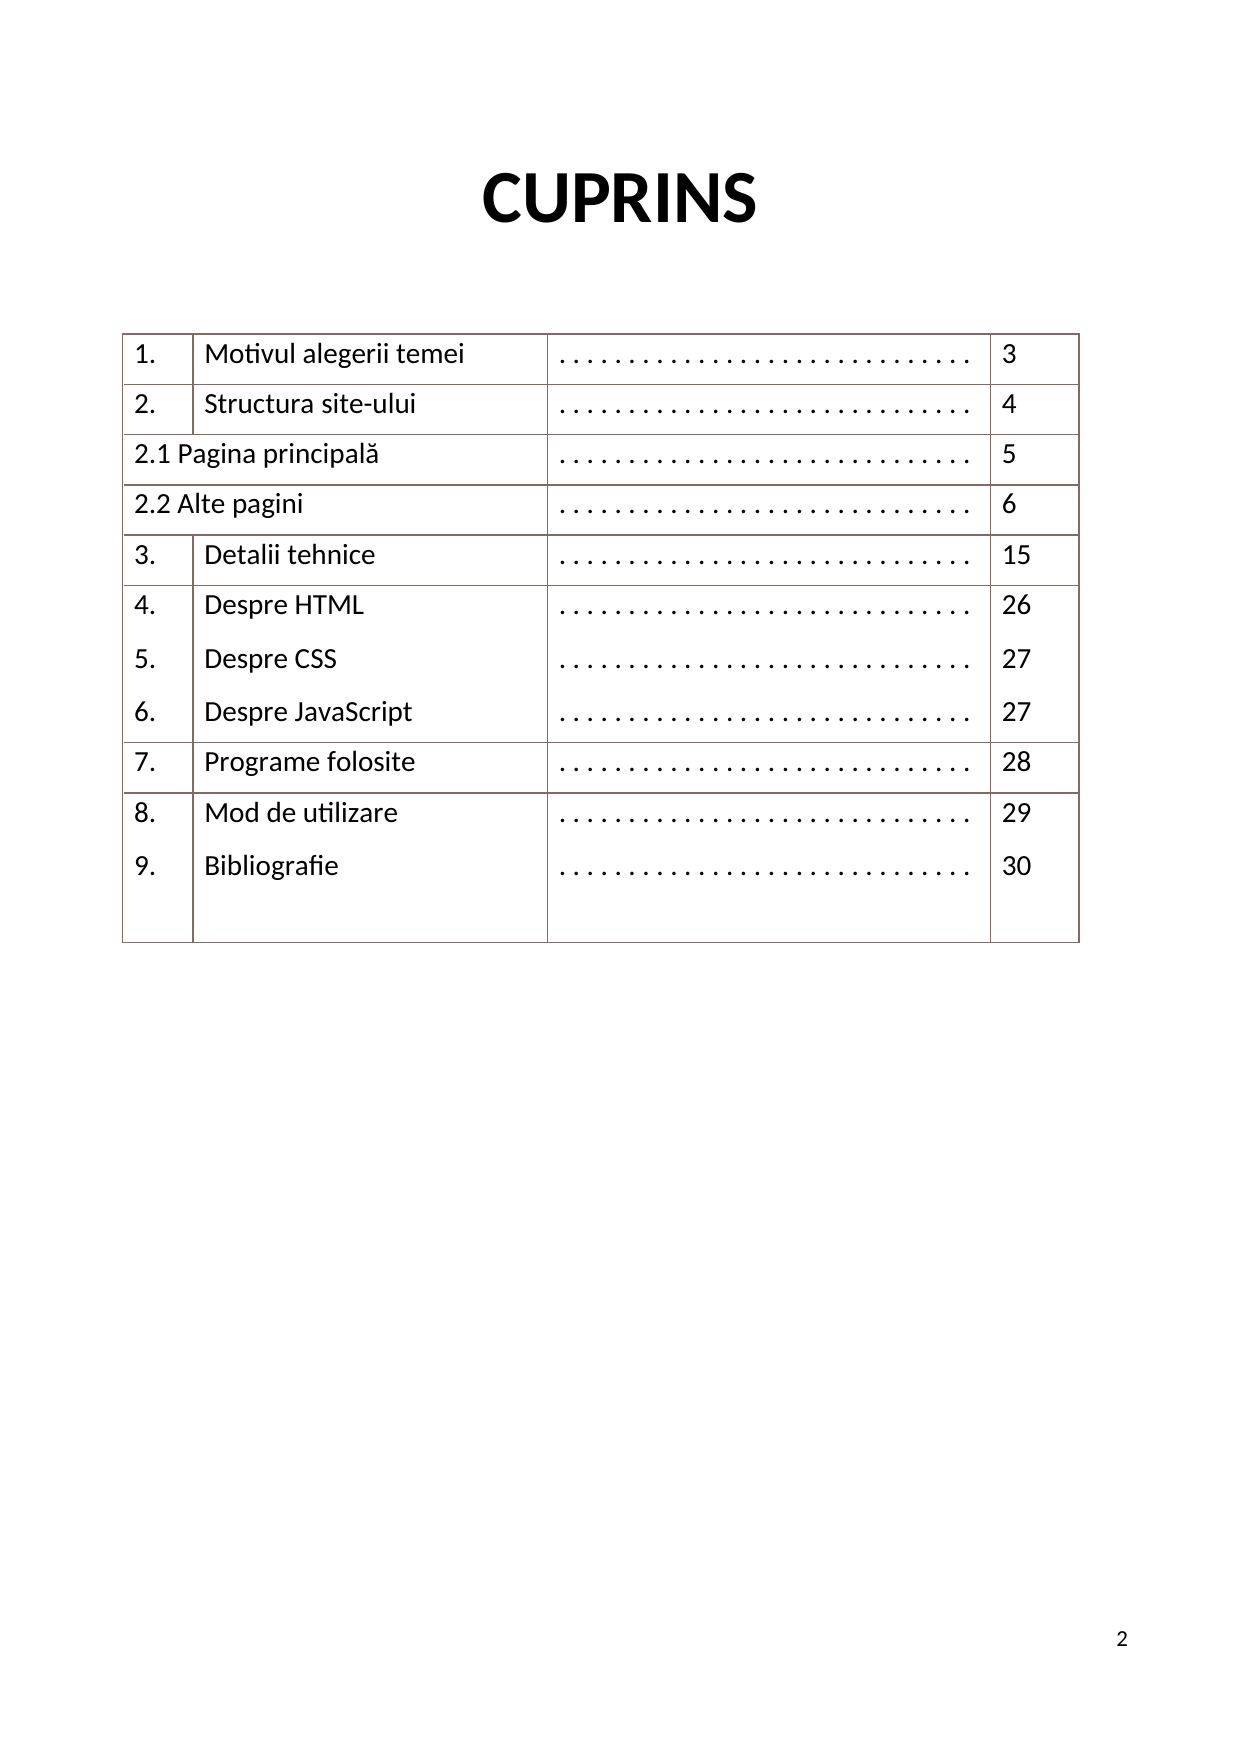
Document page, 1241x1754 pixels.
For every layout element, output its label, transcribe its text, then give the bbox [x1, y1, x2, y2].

table_cell . . . . . . . . . . . . . . . . . . . . . . . . . . . . . . [548, 385, 990, 434]
table_cell 4. 5. 6. [123, 586, 192, 742]
table_cell 2.1 Pagina principală [123, 435, 547, 484]
table_cell . . . . . . . . . . . . . . . . . . . . . . . . . . . . . . [548, 435, 990, 484]
table_cell 7. [123, 743, 192, 792]
table_cell . . . . . . . . . . . . . . . . . . . . . . . . . . . . . . . . . . . . . . . . . . . . . . . . . . . . . . . . . . . . . . . . . . . . . . . . . . . . . . . . . . . . . . . . . . [548, 586, 990, 742]
table_cell 2.2 Alte pagini [123, 485, 547, 534]
table_cell 15 [991, 536, 1078, 585]
table_cell 28 [991, 743, 1078, 792]
table_cell 6 [991, 486, 1078, 534]
table_cell . . . . . . . . . . . . . . . . . . . . . . . . . . . . . . . . . . . . . . . . . . . . . . . . . . . . . . . . . . . . [548, 794, 990, 942]
table_cell . . . . . . . . . . . . . . . . . . . . . . . . . . . . . . [548, 743, 990, 792]
table_header Motivul alegerii temei [194, 335, 547, 383]
table_cell Programe folosite [194, 743, 547, 792]
table_cell 4 [991, 385, 1078, 434]
table_cell 29 30 [991, 794, 1078, 942]
table_cell . . . . . . . . . . . . . . . . . . . . . . . . . . . . . . [548, 536, 990, 585]
table_header 3 [991, 335, 1078, 383]
table_header . . . . . . . . . . . . . . . . . . . . . . . . . . . . . . [548, 335, 990, 383]
table_cell 5 [991, 435, 1078, 484]
table_cell 3. [123, 535, 192, 585]
table_cell 8. 9. [123, 793, 192, 942]
table_cell . . . . . . . . . . . . . . . . . . . . . . . . . . . . . . [548, 486, 990, 534]
table_cell Despre HTML Despre CSS Despre JavaScript [194, 586, 547, 742]
table_header 1. [123, 335, 192, 383]
table_cell Detalii tehnice [194, 536, 547, 585]
table_cell Structura site-ului [194, 385, 547, 434]
text CUPRINS [112, 150, 1128, 242]
table_cell Mod de utilizare Bibliografie [194, 794, 547, 942]
table_cell 26 27 27 [991, 586, 1078, 742]
table_cell 2. [123, 385, 192, 434]
